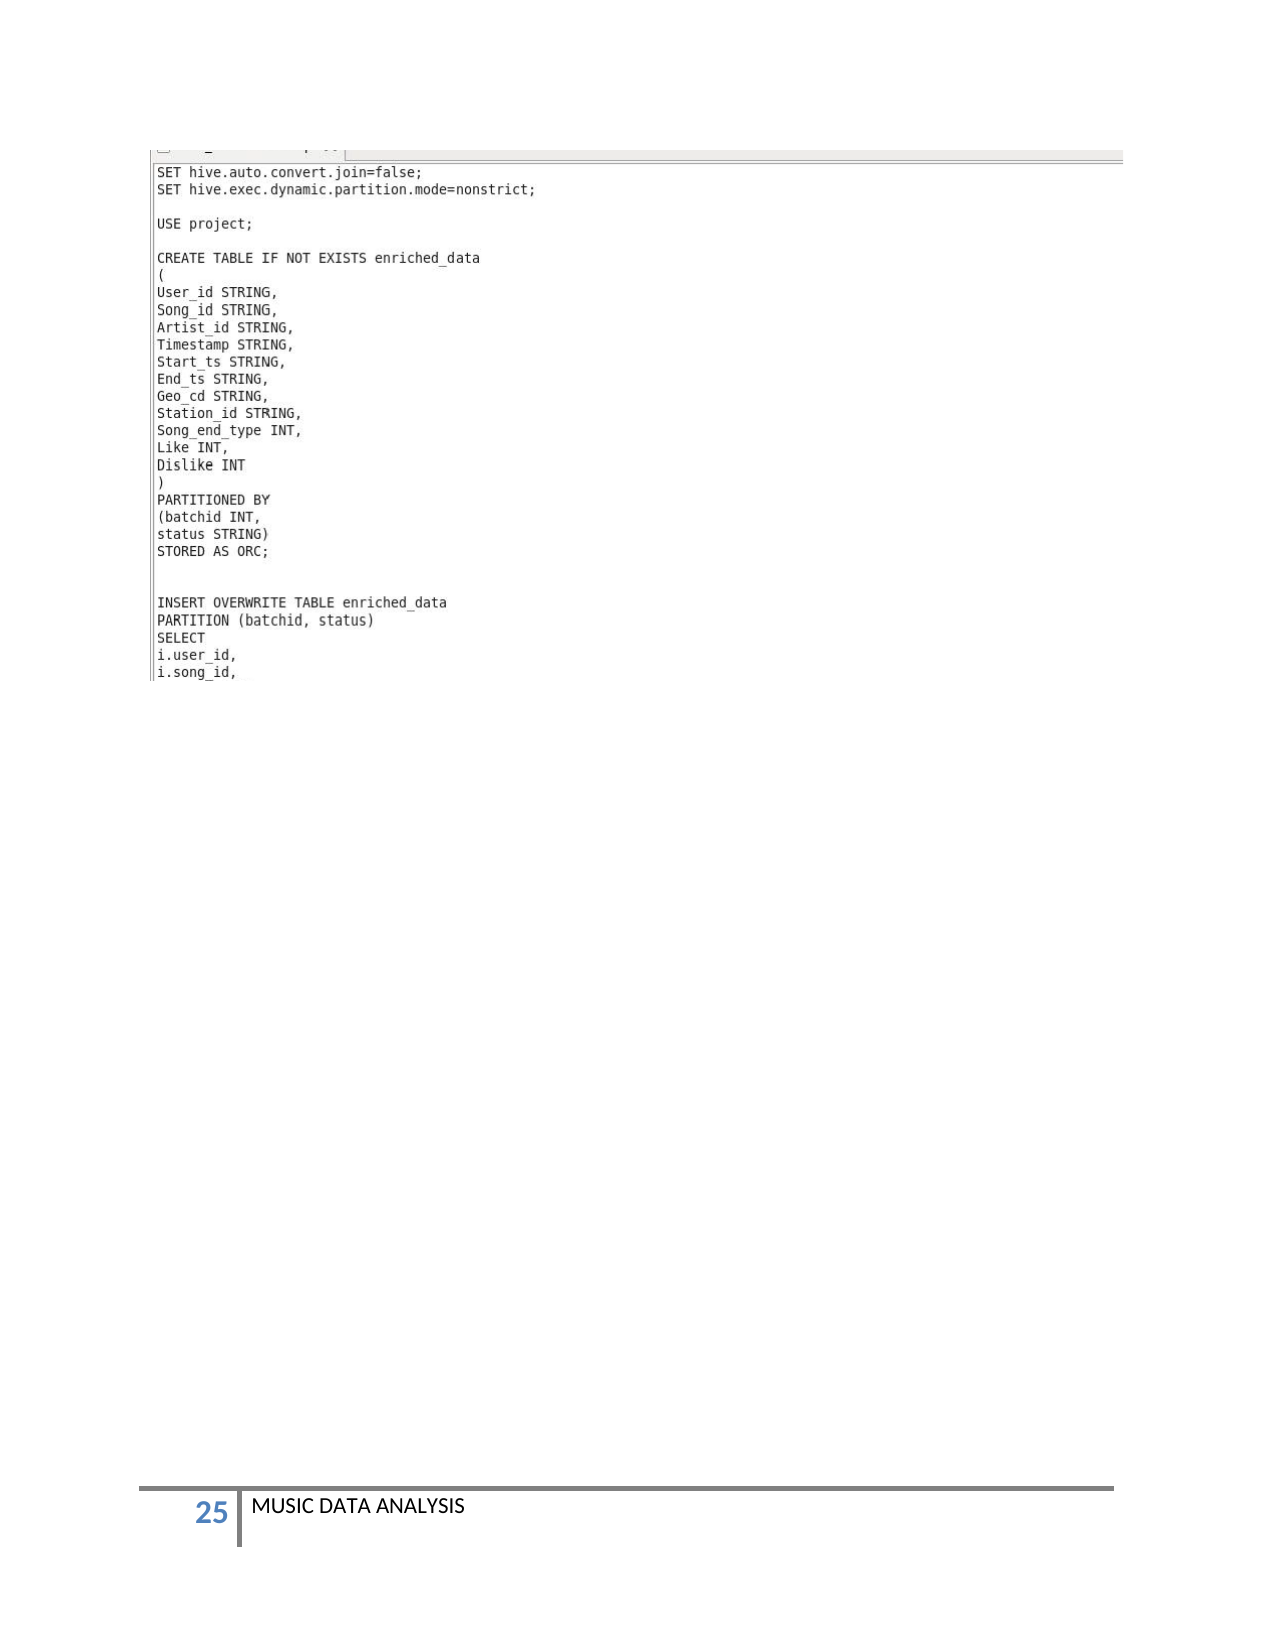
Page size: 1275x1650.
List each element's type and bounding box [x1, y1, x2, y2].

picture [150, 150, 1124, 681]
